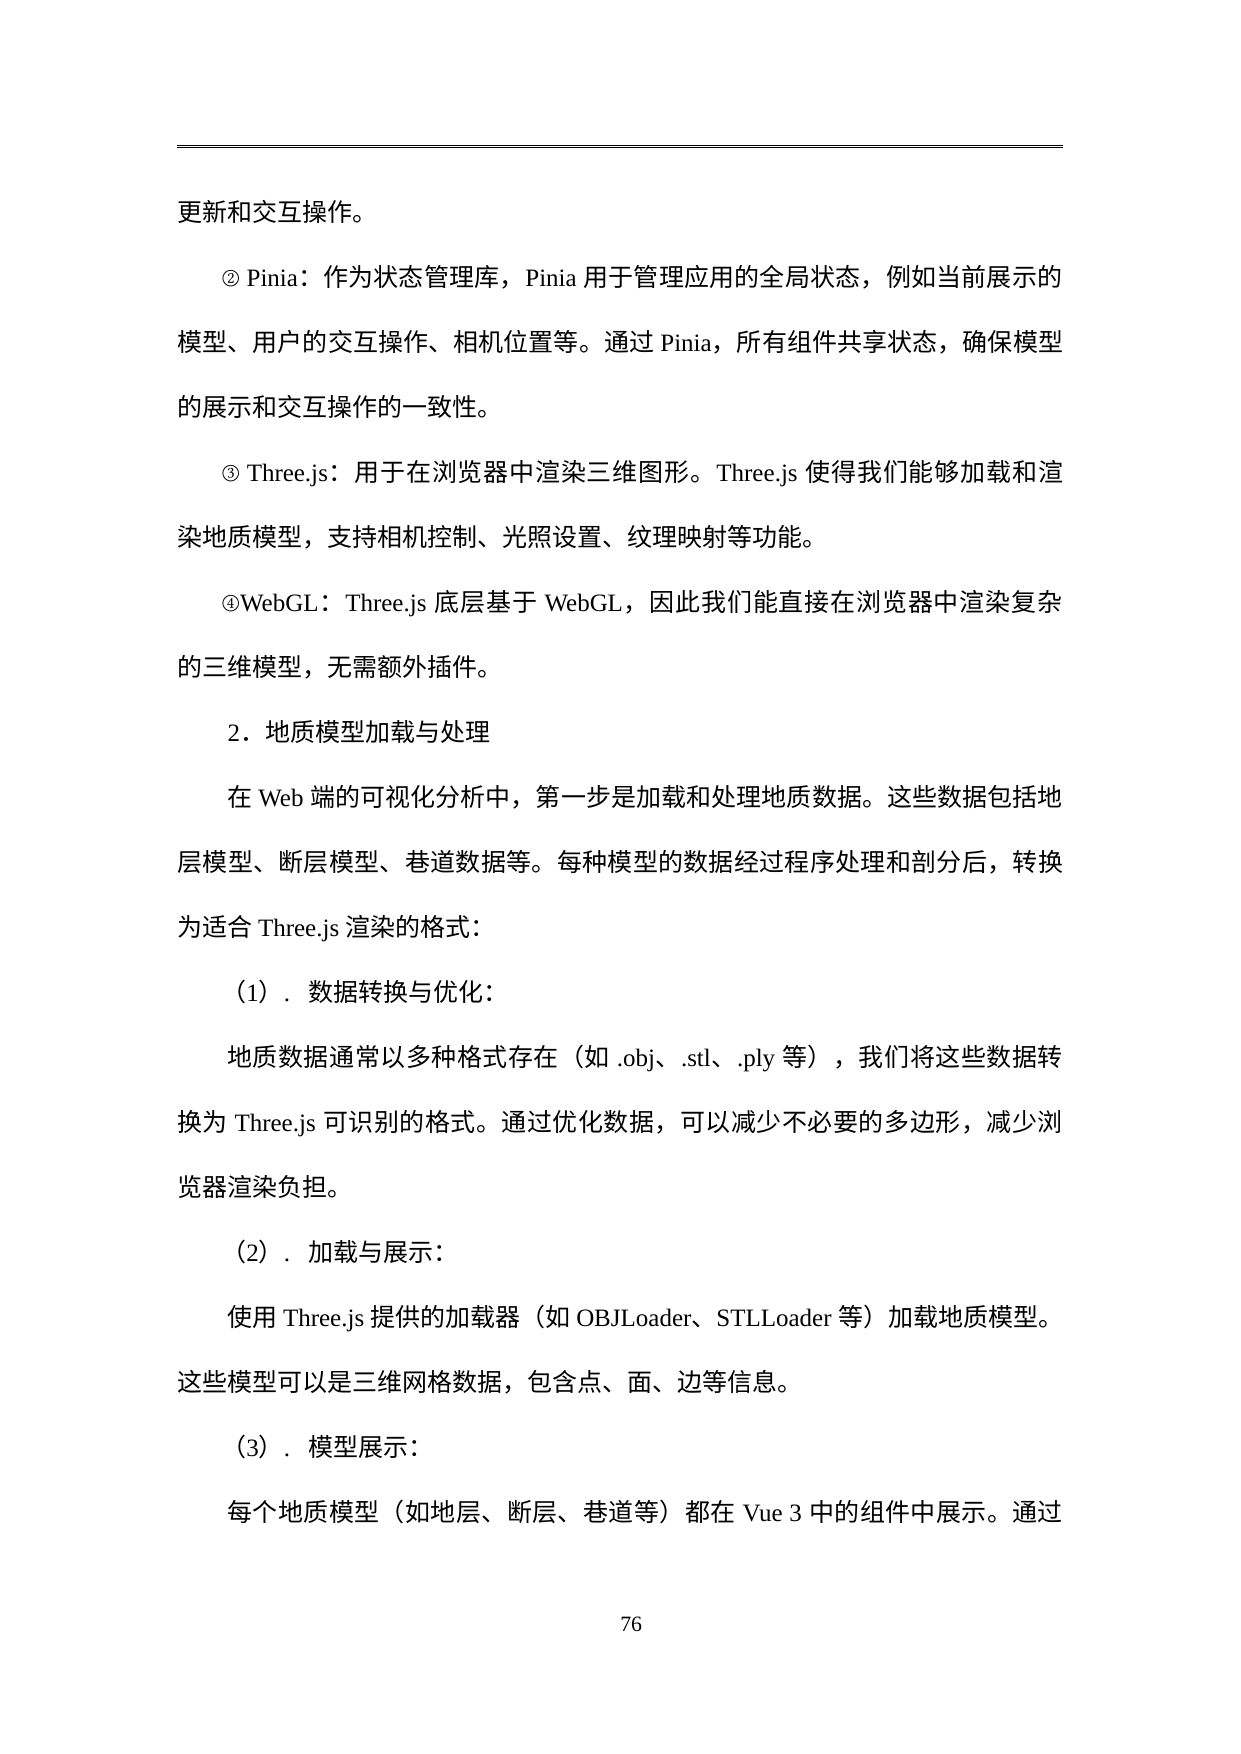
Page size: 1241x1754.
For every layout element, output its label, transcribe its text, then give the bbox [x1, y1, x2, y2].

text ② Pinia：作为状态管理库，Pinia 用于管理应用的全局状态，例如当前展示的模型、用户的交互操作、相机位置等。通过 Pinia，所有组件共享状态，确保模型的展示和交互操作的一致性。 [177, 243, 1063, 438]
text 地质数据通常以多种格式存在（如 .obj、.stl、.ply 等），我们将这些数据转换为 Three.js 可识别的格式。通过优化数据，可以减少不必要的多边形，减少浏览器渲染负担。 [177, 1023, 1063, 1218]
text 2．地质模型加载与处理 [177, 698, 1063, 763]
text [177, 1478, 1063, 1543]
text （2）. 加载与展示： [177, 1218, 1063, 1283]
text ④WebGL：Three.js 底层基于 WebGL，因此我们能直接在浏览器中渲染复杂的三维模型，无需额外插件。 [177, 568, 1063, 698]
text 在 Web 端的可视化分析中，第一步是加载和处理地质数据。这些数据包括地层模型、断层模型、巷道数据等。每种模型的数据经过程序处理和剖分后，转换为适合 Three.js 渲染的格式： [177, 763, 1063, 958]
text 使用 Three.js 提供的加载器（如 OBJLoader、STLLoader 等）加载地质模型。这些模型可以是三维网格数据，包含点、面、边等信息。 [177, 1283, 1063, 1413]
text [177, 178, 1063, 243]
text （1）. 数据转换与优化： [177, 958, 1063, 1023]
text （3）. 模型展示： [177, 1413, 1063, 1478]
text ③ Three.js：用于在浏览器中渲染三维图形。Three.js 使得我们能够加载和渲染地质模型，支持相机控制、光照设置、纹理映射等功能。 [177, 438, 1063, 568]
